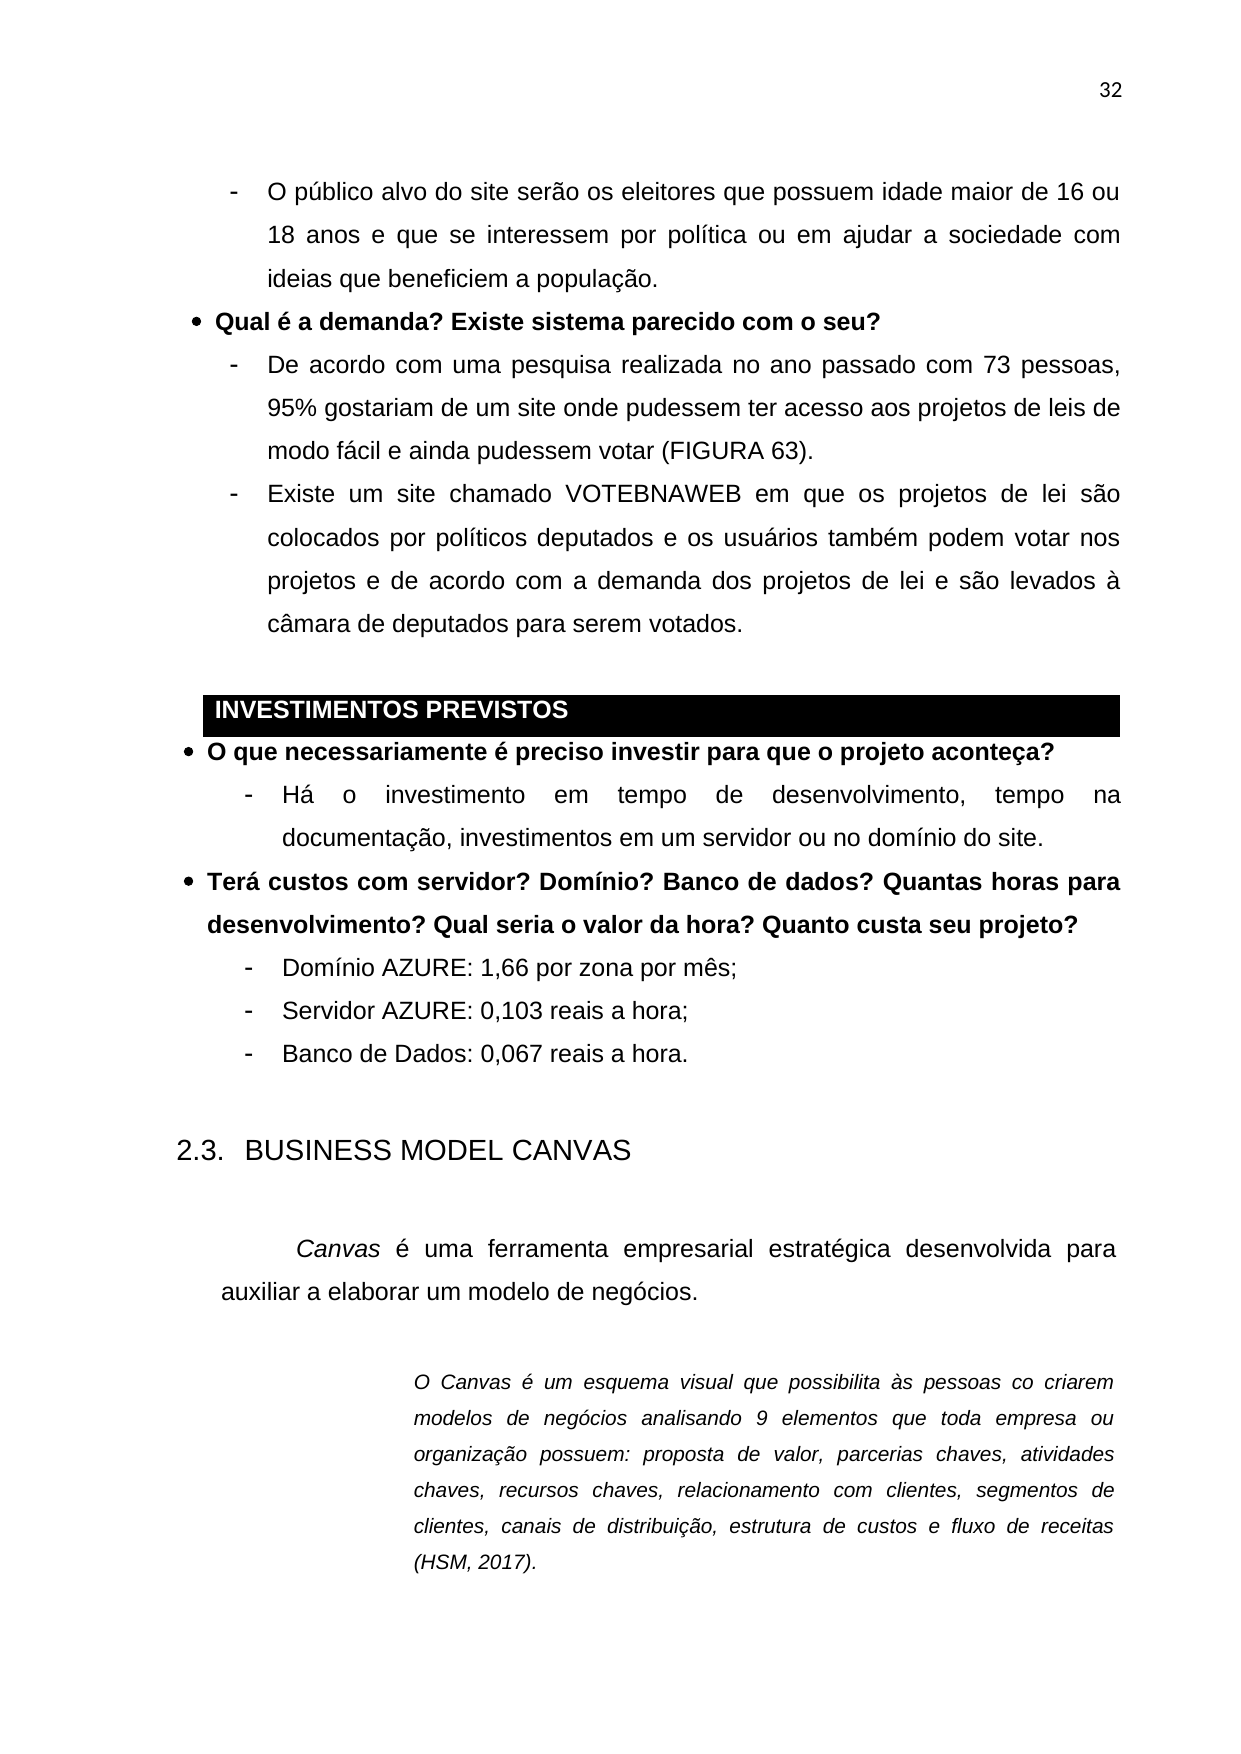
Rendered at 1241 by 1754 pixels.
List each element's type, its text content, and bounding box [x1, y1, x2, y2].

list De acordo com uma pesquisa realizada no ano passado com 73 pessoas, 95% gostariam de um site onde pudessem ter acesso aos projetos de leis de modo fácil e ainda pudessem votar (FIGURA 63). [229, 350, 1122, 465]
text BUSINESS MODEL CANVAS [176, 1133, 1122, 1166]
list O que necessariamente é preciso investir para que o projeto aconteça? [184, 737, 1122, 766]
list Existe um site chamado VOTEBNAWEB em que os projetos de lei são colocados por políticos deputados e os usuários também podem votar nos projetos e de acordo com a demanda dos projetos de lei e são levados à câmara de deputados para serem votados. [229, 479, 1122, 638]
list Servidor AZURE: 0,103 reais a hora; [244, 996, 1137, 1025]
list Há o investimento em tempo de desenvolvimento, tempo na documentação, investimentos em um servidor ou no domínio do site. [244, 780, 1122, 852]
list O público alvo do site serão os eleitores que possuem idade maior de 16 ou 18 anos e que se interessem por política ou em ajudar a sociedade com ideias que beneficiem a população. [229, 177, 1122, 292]
list Qual é a demanda? Existe sistema parecido com o seu? [192, 307, 1122, 336]
table_header INVESTIMENTOS PREVISTOS [203, 695, 1120, 737]
list Domínio AZURE: 1,66 por zona por mês; [244, 953, 1137, 982]
text Canvas é uma ferramenta empresarial estratégica desenvolvida para auxiliar a elaborar um modelo de negócios. [221, 1233, 1117, 1305]
text O Canvas é um esquema visual que possibilita às pessoas co criarem modelos de negócios analisando 9 elementos que toda empresa ou organização possuem: proposta de valor, parcerias chaves, atividades chaves, recursos chaves, relacionamento com clientes, segmentos de clientes, canais de distribuição, estrutura de custos e fluxo de receitas (HSM, 2017). [413, 1370, 1117, 1573]
list Terá custos com servidor? Domínio? Banco de dados? Quantas horas para desenvolvimento? Qual seria o valor da hora? Quanto custa seu projeto? [184, 867, 1122, 938]
list Banco de Dados: 0,067 reais a hora. [244, 1039, 1137, 1068]
